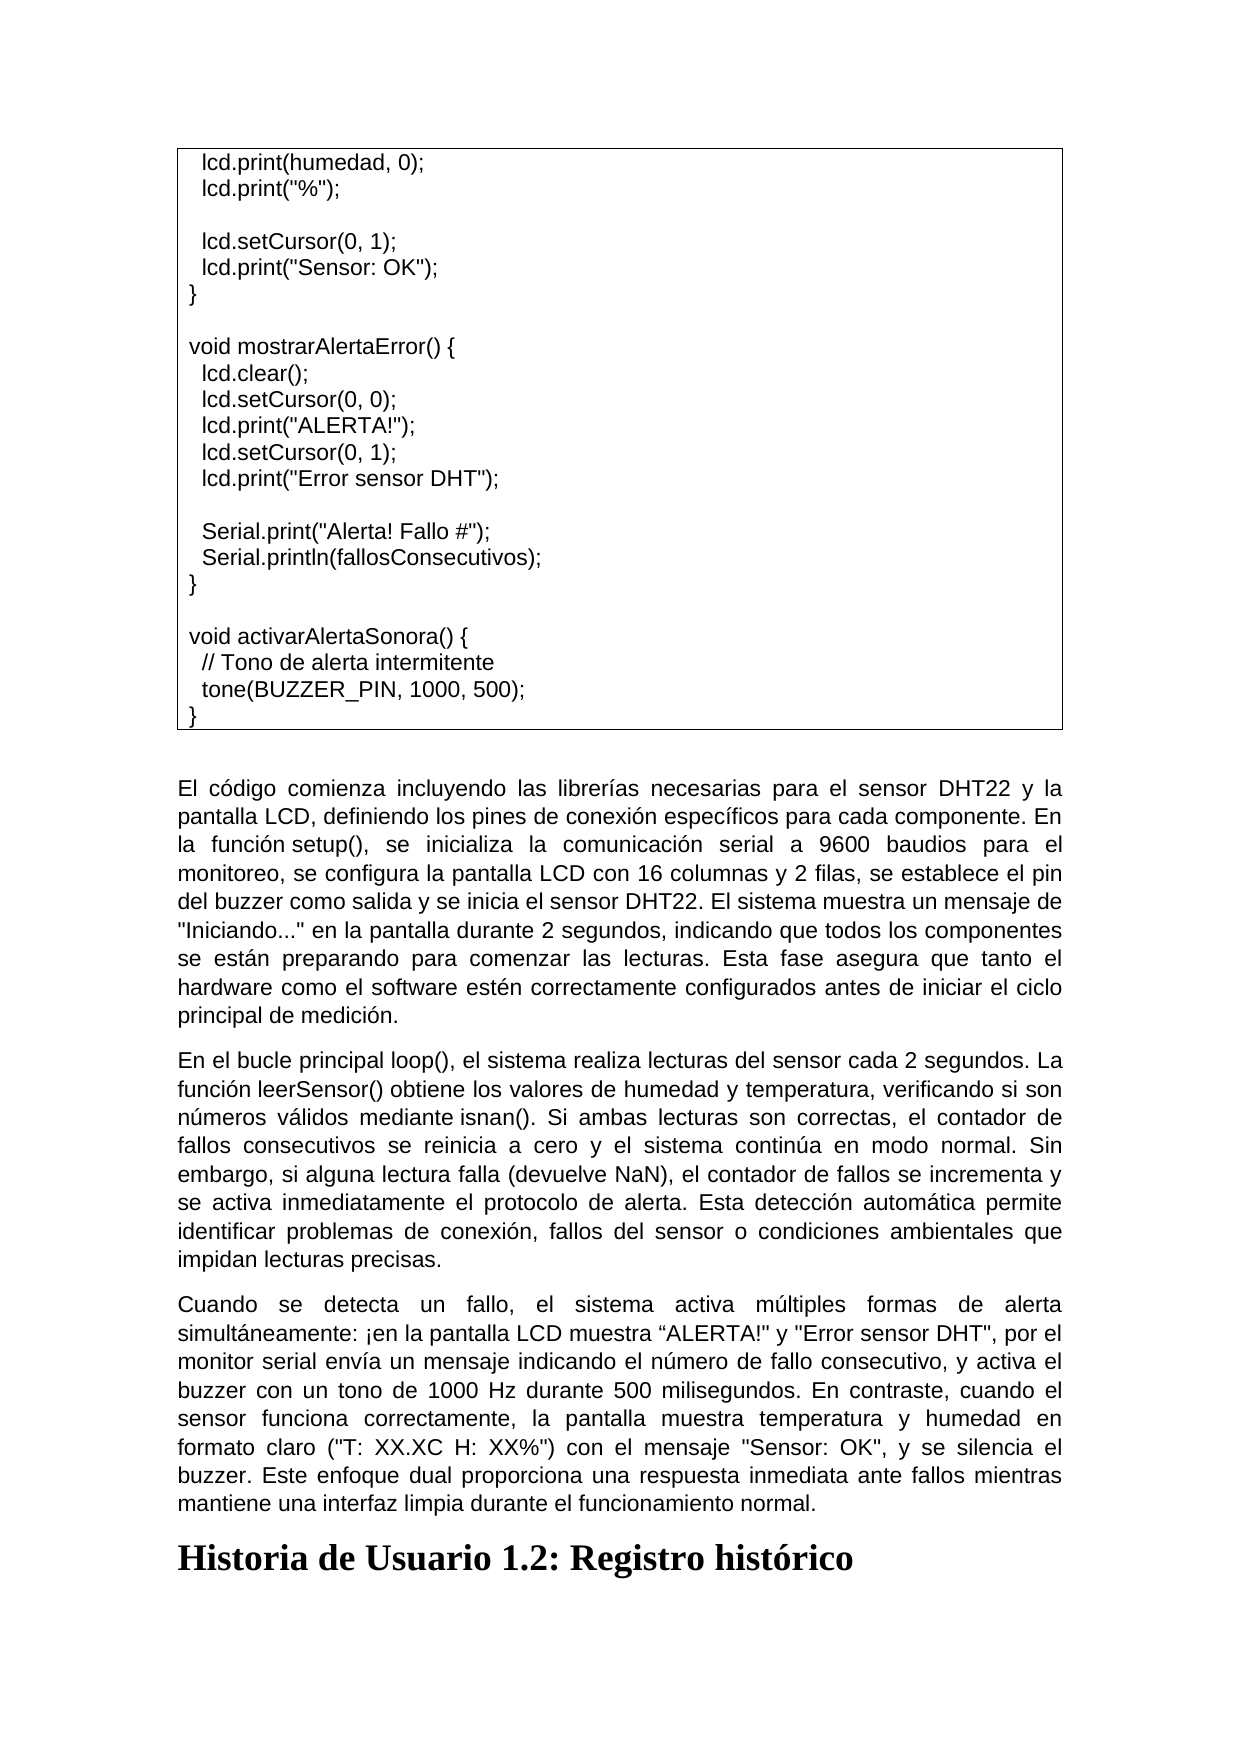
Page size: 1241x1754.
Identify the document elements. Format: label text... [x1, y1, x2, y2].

text En el bucle principal loop(), el sistema realiza lecturas del sensor cada 2 segundos. La función leerSensor() obtiene los valores de humedad y temperatura, verificando si son números válidos mediante isnan(). Si ambas lecturas son correctas, el contador de fallos consecutivos se reinicia a cero y el sistema continúa en modo normal. Sin embargo, si alguna lectura falla (devuelve NaN), el contador de fallos se incrementa y se activa inmediatamente el protocolo de alerta. Esta detección automática permite identificar problemas de conexión, fallos del sensor o condiciones ambientales que impidan lecturas precisas. [177, 1047, 1063, 1273]
subtitle Historia de Usuario 1.2: Registro histórico [177, 1536, 1063, 1579]
text Cuando se detecta un fallo, el sistema activa múltiples formas de alerta simultáneamente: ¡en la pantalla LCD muestra “ALERTA!" y "Error sensor DHT", por el monitor serial envía un mensaje indicando el número de fallo consecutivo, y activa el buzzer con un tono de 1000 Hz durante 500 milisegundos. En contraste, cuando el sensor funciona correctamente, la pantalla muestra temperatura y humedad en formato claro ("T: XX.XC H: XX%") con el mensaje "Sensor: OK", y se silencia el buzzer. Este enfoque dual proporciona una respuesta inmediata ante fallos mientras mantiene una interfaz limpia durante el funcionamiento normal. [177, 1291, 1063, 1517]
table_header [178, 149, 1062, 728]
text El código comienza incluyendo las librerías necesarias para el sensor DHT22 y la pantalla LCD, definiendo los pines de conexión específicos para cada componente. En la función setup(), se inicializa la comunicación serial a 9600 baudios para el monitoreo, se configura la pantalla LCD con 16 columnas y 2 filas, se establece el pin del buzzer como salida y se inicia el sensor DHT22. El sistema muestra un mensaje de "Iniciando..." en la pantalla durante 2 segundos, indicando que todos los componentes se están preparando para comenzar las lecturas. Esta fase asegura que tanto el hardware como el software estén correctamente configurados antes de iniciar el ciclo principal de medición. [177, 774, 1063, 1028]
